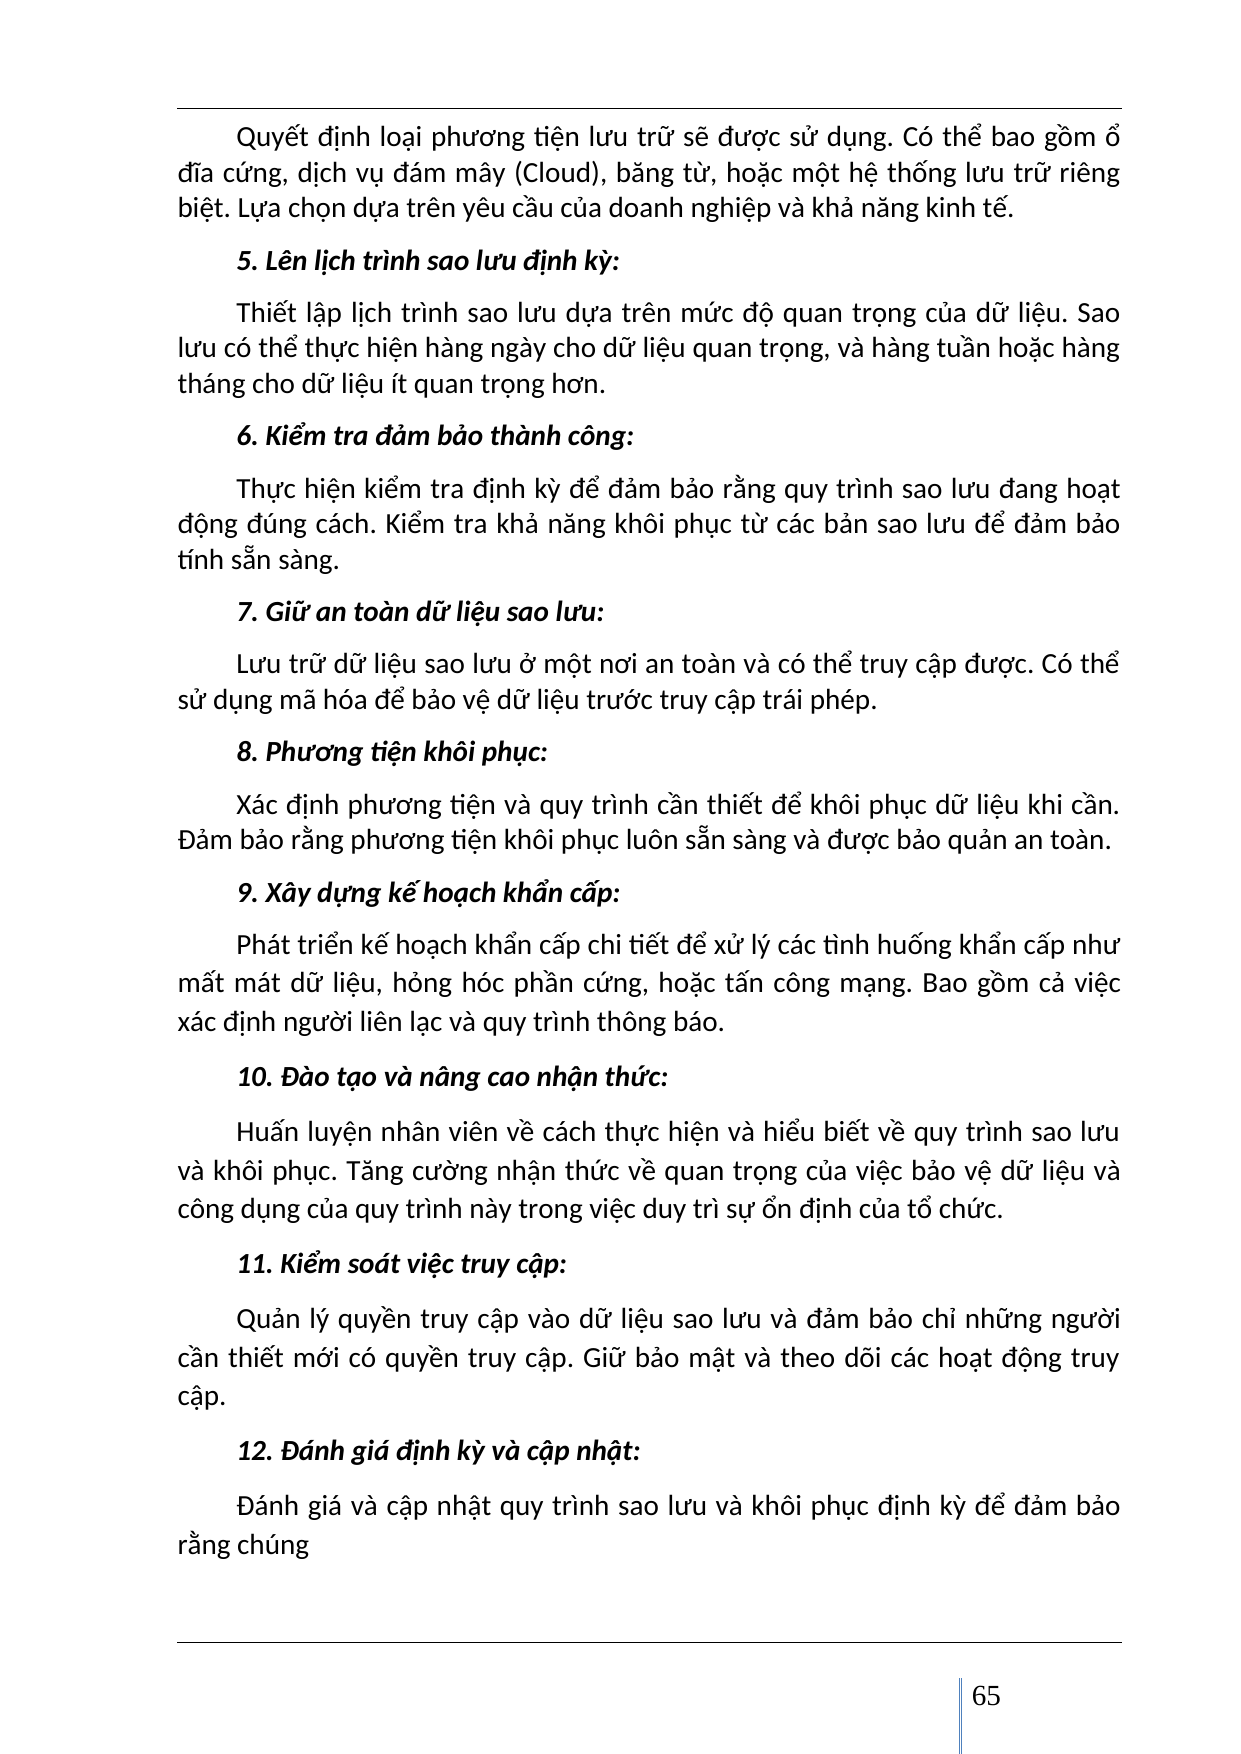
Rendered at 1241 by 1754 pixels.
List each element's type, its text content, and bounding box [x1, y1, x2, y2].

text Huấn luyện nhân viên về cách thực hiện và hiểu biết về quy trình sao lưu và khôi phục. Tăng cường nhận thức về quan trọng của việc bảo vệ dữ liệu và công dụng của quy trình này trong việc duy trì sự ổn định của tổ chức. [177, 1113, 1122, 1226]
text 7. Giữ an toàn dữ liệu sao lưu: [177, 593, 1122, 629]
text Thiết lập lịch trình sao lưu dựa trên mức độ quan trọng của dữ liệu. Sao lưu có thể thực hiện hàng ngày cho dữ liệu quan trọng, và hàng tuần hoặc hàng tháng cho dữ liệu ít quan trọng hơn. [177, 294, 1122, 401]
text Đánh giá và cập nhật quy trình sao lưu và khôi phục định kỳ để đảm bảo rằng chúng [177, 1487, 1122, 1561]
text Phát triển kế hoạch khẩn cấp chi tiết để xử lý các tình huống khẩn cấp như mất mát dữ liệu, hỏng hóc phần cứng, hoặc tấn công mạng. Bao gồm cả việc xác định người liên lạc và quy trình thông báo. [177, 926, 1122, 1038]
text 12. Đánh giá định kỳ và cập nhật: [177, 1432, 1122, 1468]
text 11. Kiểm soát việc truy cập: [177, 1245, 1122, 1281]
text Xác định phương tiện và quy trình cần thiết để khôi phục dữ liệu khi cần. Đảm bảo rằng phương tiện khôi phục luôn sẵn sàng và được bảo quản an toàn. [177, 786, 1122, 857]
text 5. Lên lịch trình sao lưu định kỳ: [177, 242, 1122, 277]
text Lưu trữ dữ liệu sao lưu ở một nơi an toàn và có thể truy cập được. Có thể sử dụng mã hóa để bảo vệ dữ liệu trước truy cập trái phép. [177, 646, 1122, 717]
text 8. Phương tiện khôi phục: [177, 733, 1122, 769]
text 6. Kiểm tra đảm bảo thành công: [177, 417, 1122, 453]
text 9. Xây dựng kế hoạch khẩn cấp: [177, 874, 1122, 909]
text Thực hiện kiểm tra định kỳ để đảm bảo rằng quy trình sao lưu đang hoạt động đúng cách. Kiểm tra khả năng khôi phục từ các bản sao lưu để đảm bảo tính sẵn sàng. [177, 470, 1122, 577]
text 10. Đào tạo và nâng cao nhận thức: [177, 1058, 1122, 1094]
text Quyết định loại phương tiện lưu trữ sẽ được sử dụng. Có thể bao gồm ổ đĩa cứng, dịch vụ đám mây (Cloud), băng từ, hoặc một hệ thống lưu trữ riêng biệt. Lựa chọn dựa trên yêu cầu của doanh nghiệp và khả năng kinh tế. [177, 118, 1122, 225]
text Quản lý quyền truy cập vào dữ liệu sao lưu và đảm bảo chỉ những người cần thiết mới có quyền truy cập. Giữ bảo mật và theo dõi các hoạt động truy cập. [177, 1300, 1122, 1413]
